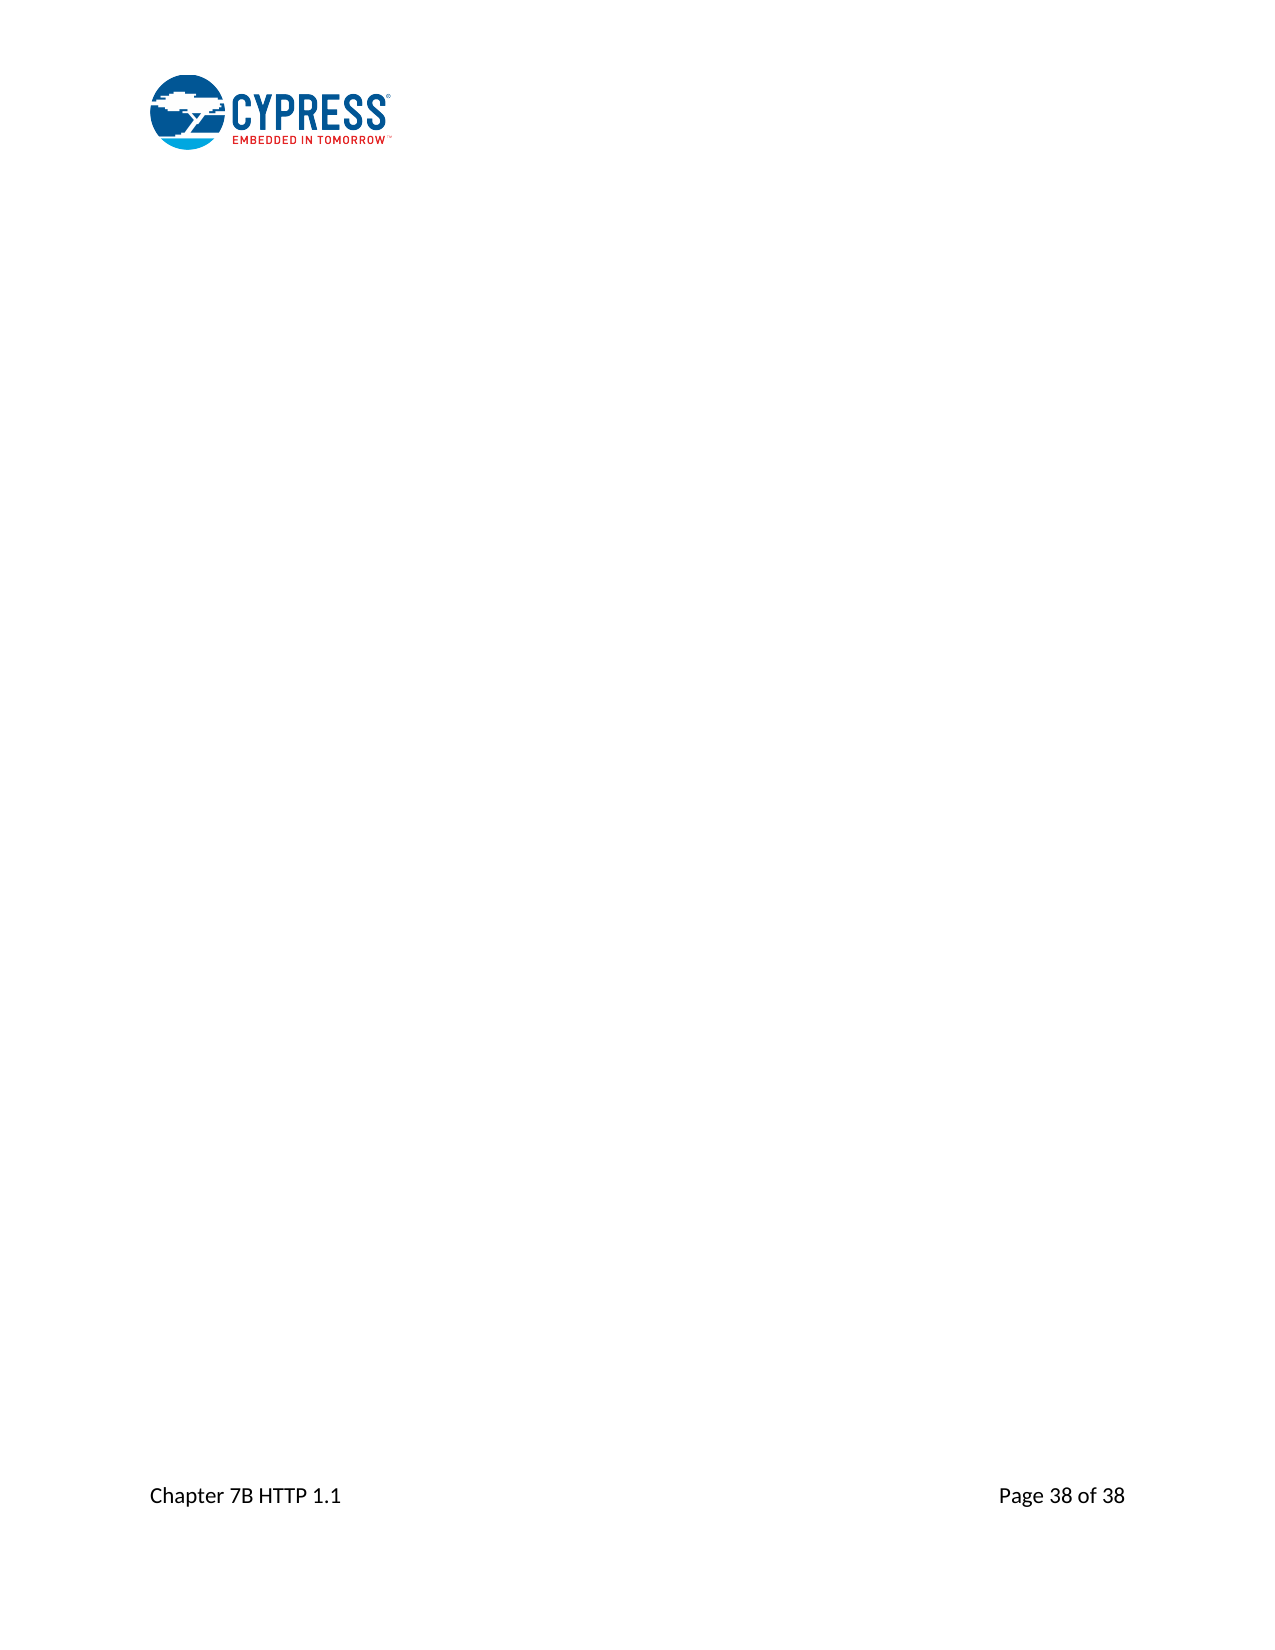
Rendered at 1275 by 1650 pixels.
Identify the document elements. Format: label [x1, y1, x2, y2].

picture [150, 75, 392, 150]
